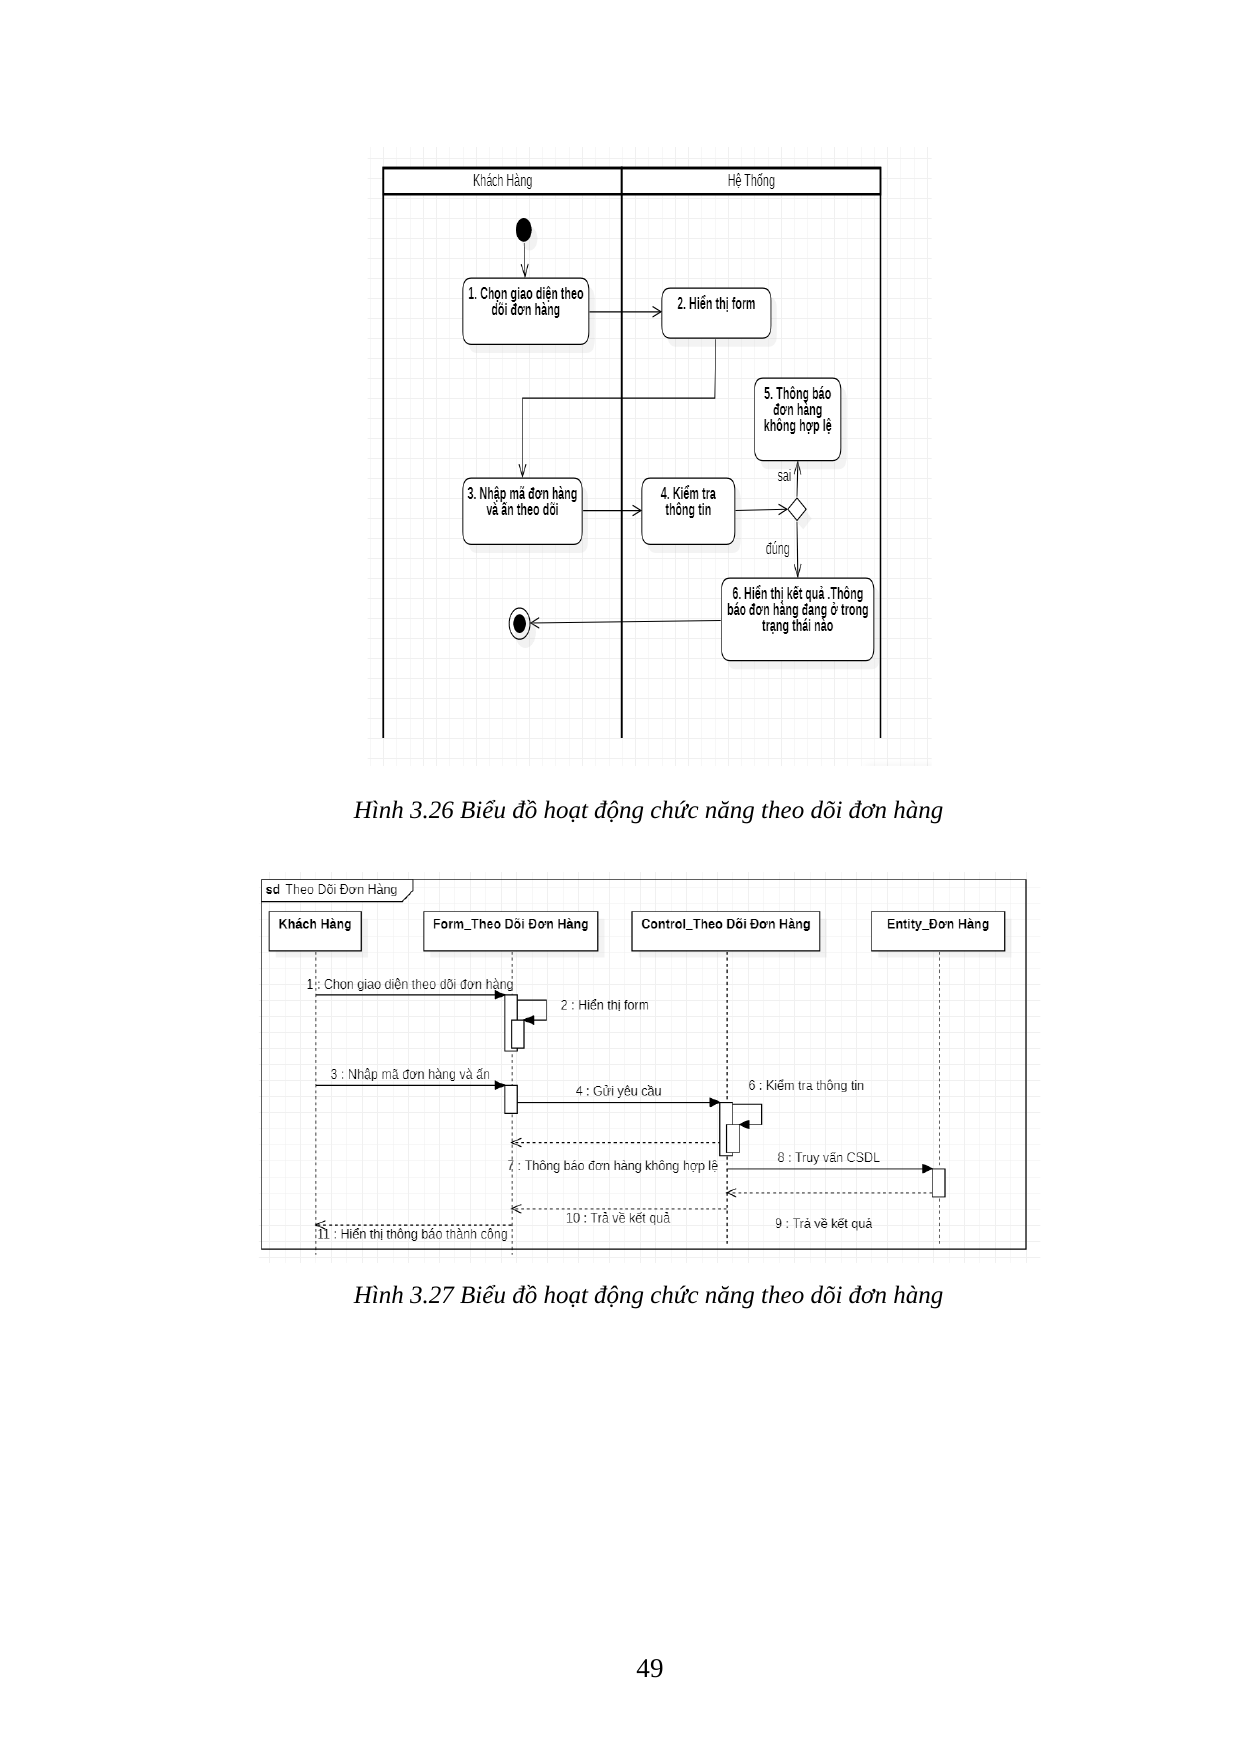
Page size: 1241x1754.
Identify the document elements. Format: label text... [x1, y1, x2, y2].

picture [367, 147, 932, 766]
picture [258, 872, 1041, 1263]
